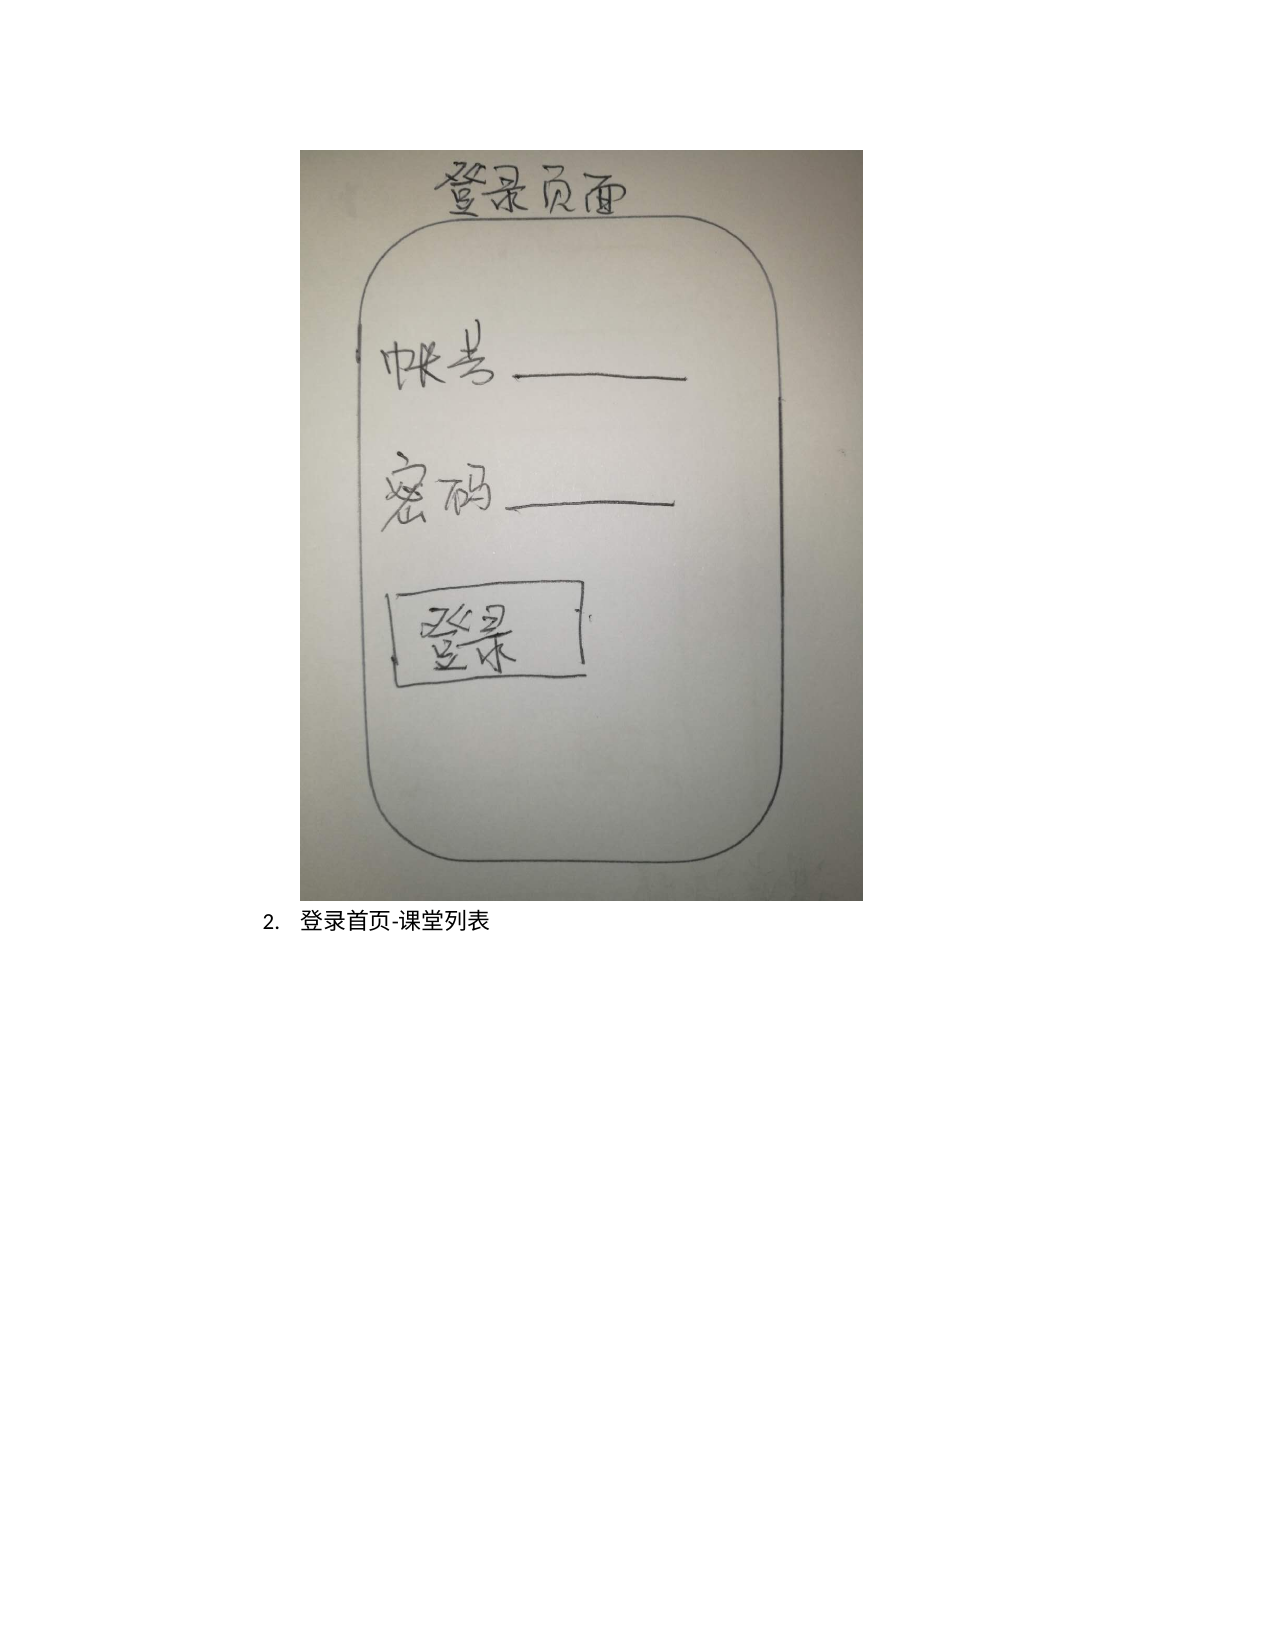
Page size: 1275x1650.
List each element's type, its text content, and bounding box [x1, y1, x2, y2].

list 登录首页-课堂列表 [262, 903, 1125, 936]
picture [300, 150, 863, 901]
